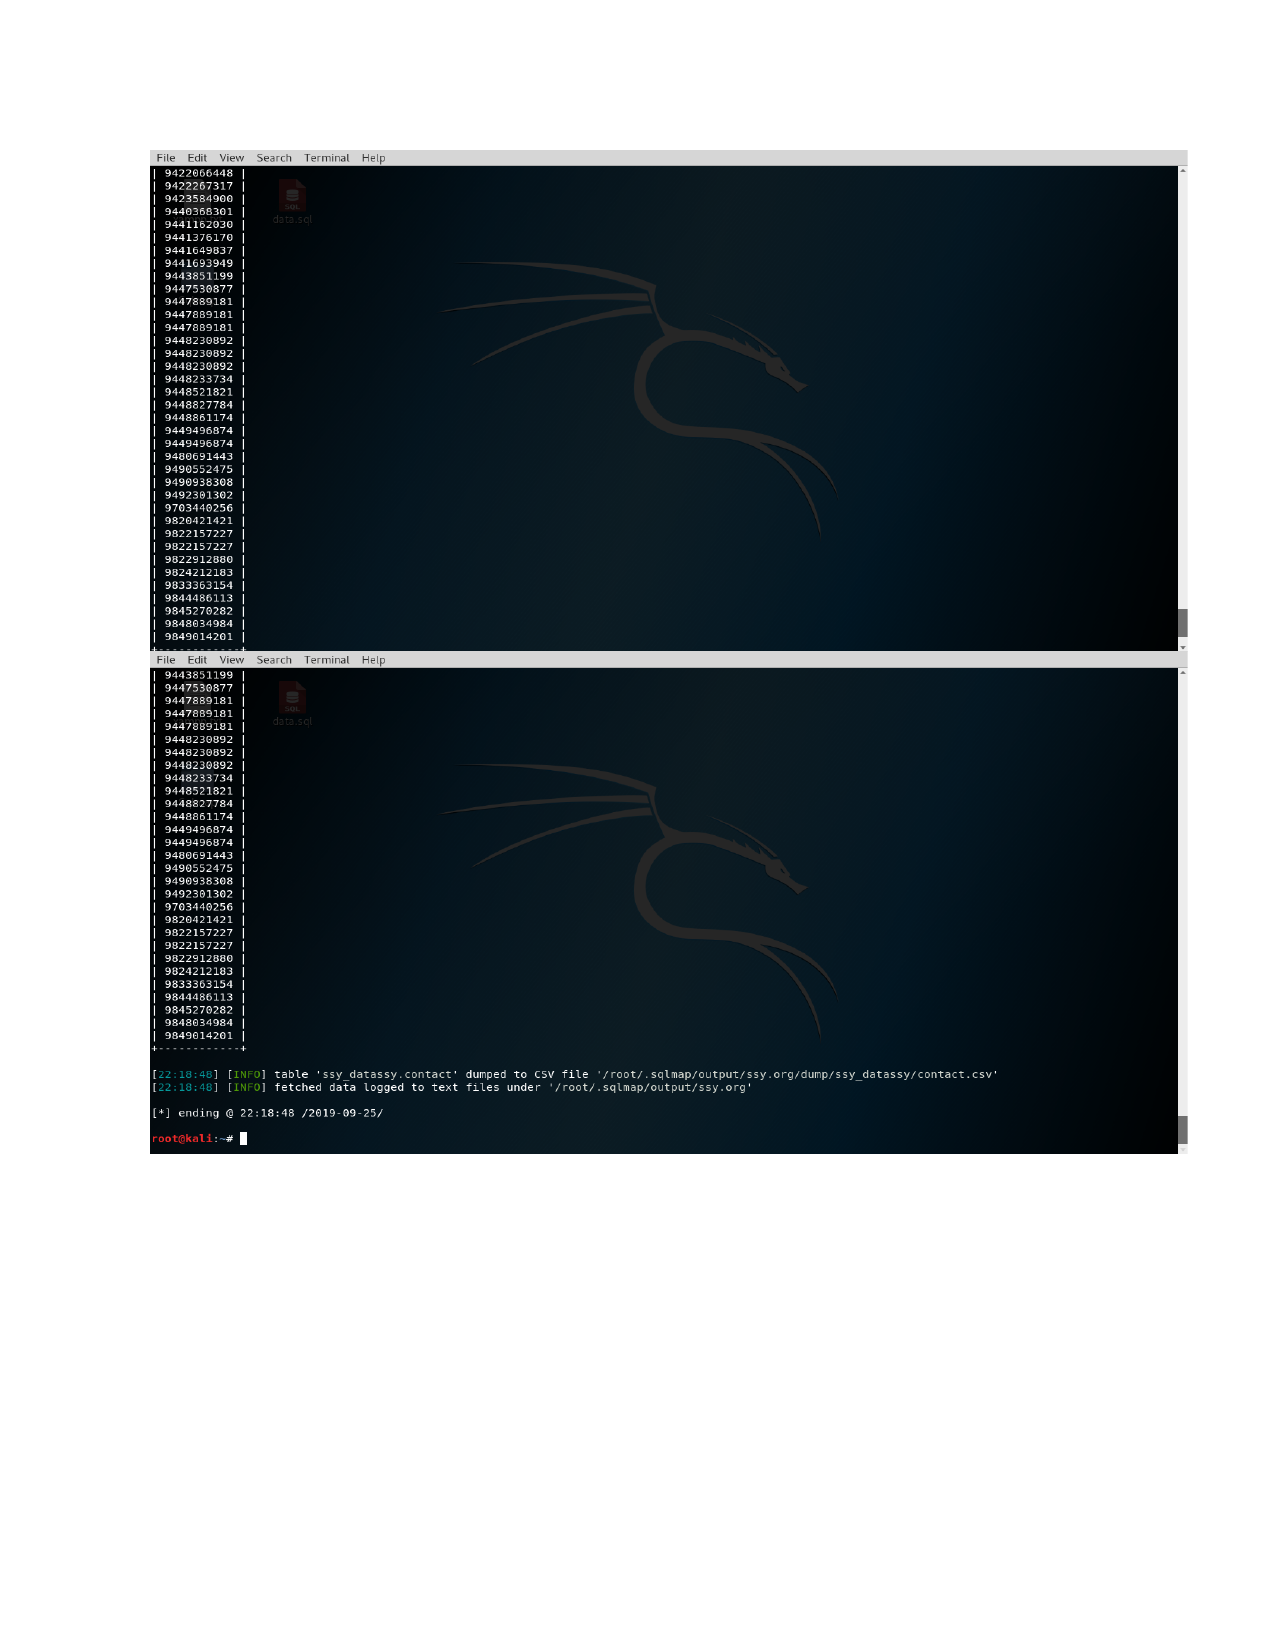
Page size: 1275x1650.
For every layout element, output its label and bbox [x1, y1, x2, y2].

picture [150, 150, 1188, 1154]
